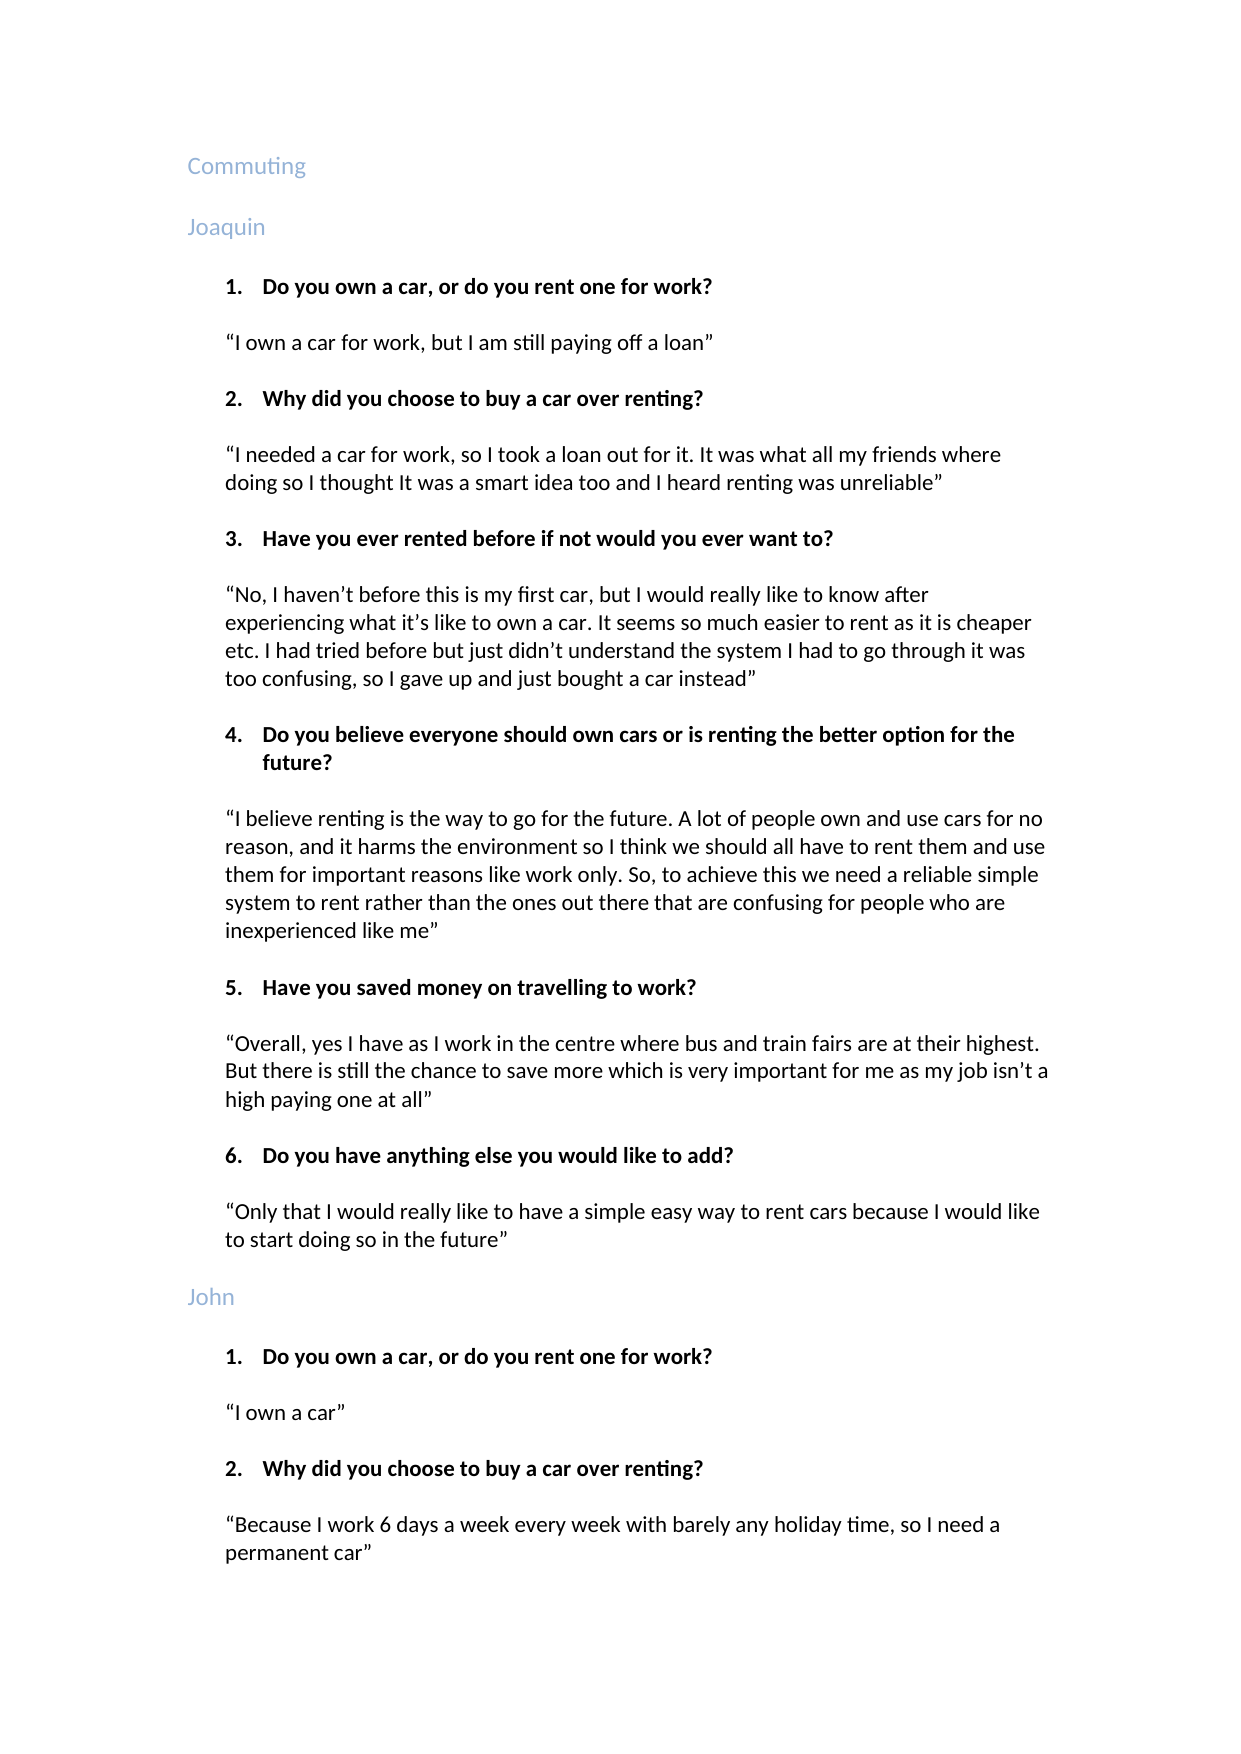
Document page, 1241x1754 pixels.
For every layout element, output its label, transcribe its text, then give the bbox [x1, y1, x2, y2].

list Have you saved money on travelling to work? [225, 973, 1053, 1001]
list Why did you choose to buy a car over renting? [225, 384, 1053, 412]
text “Because I work 6 days a week every week with barely any holiday time, so I need a permanent car” [225, 1510, 1053, 1566]
text “I needed a car for work, so I took a loan out for it. It was what all my friends where doing so I thought It was a smart idea too and I heard renting was unreliable” [225, 440, 1053, 496]
text John [187, 1281, 1053, 1311]
list Do you have anything else you would like to add? [225, 1141, 1053, 1169]
text “No, I haven’t before this is my first car, but I would really like to know after experiencing what it’s like to own a car. It seems so much easier to rent as it is cheaper etc. I had tried before but just didn’t understand the system I had to go through it was too confusing, so I gave up and just bought a car instead” [225, 580, 1053, 692]
text “I own a car for work, but I am still paying off a loan” [225, 328, 1053, 356]
text “I own a car” [225, 1398, 1053, 1426]
list Have you ever rented before if not would you ever want to? [225, 524, 1053, 552]
text “I believe renting is the way to go for the future. A lot of people own and use cars for no reason, and it harms the environment so I think we should all have to rent them and use them for important reasons like work only. So, to achieve this we need a reliable simple system to rent rather than the ones out there that are confusing for people who are inexperienced like me” [225, 804, 1053, 944]
text Joaquin [187, 211, 1053, 242]
list Why did you choose to buy a car over renting? [225, 1454, 1053, 1482]
list Do you believe everyone should own cars or is renting the better option for the future? [225, 720, 1053, 776]
text “Only that I would really like to have a simple easy way to rent cars because I would like to start doing so in the future” [225, 1197, 1053, 1253]
text “Overall, yes I have as I work in the centre where bus and train fairs are at their highest. But there is still the chance to save more which is very important for me as my job isn’t a high paying one at all” [225, 1029, 1053, 1113]
list Do you own a car, or do you rent one for work? [225, 1342, 1053, 1370]
text Commuting [187, 150, 1053, 181]
list Do you own a car, or do you rent one for work? [225, 272, 1053, 300]
